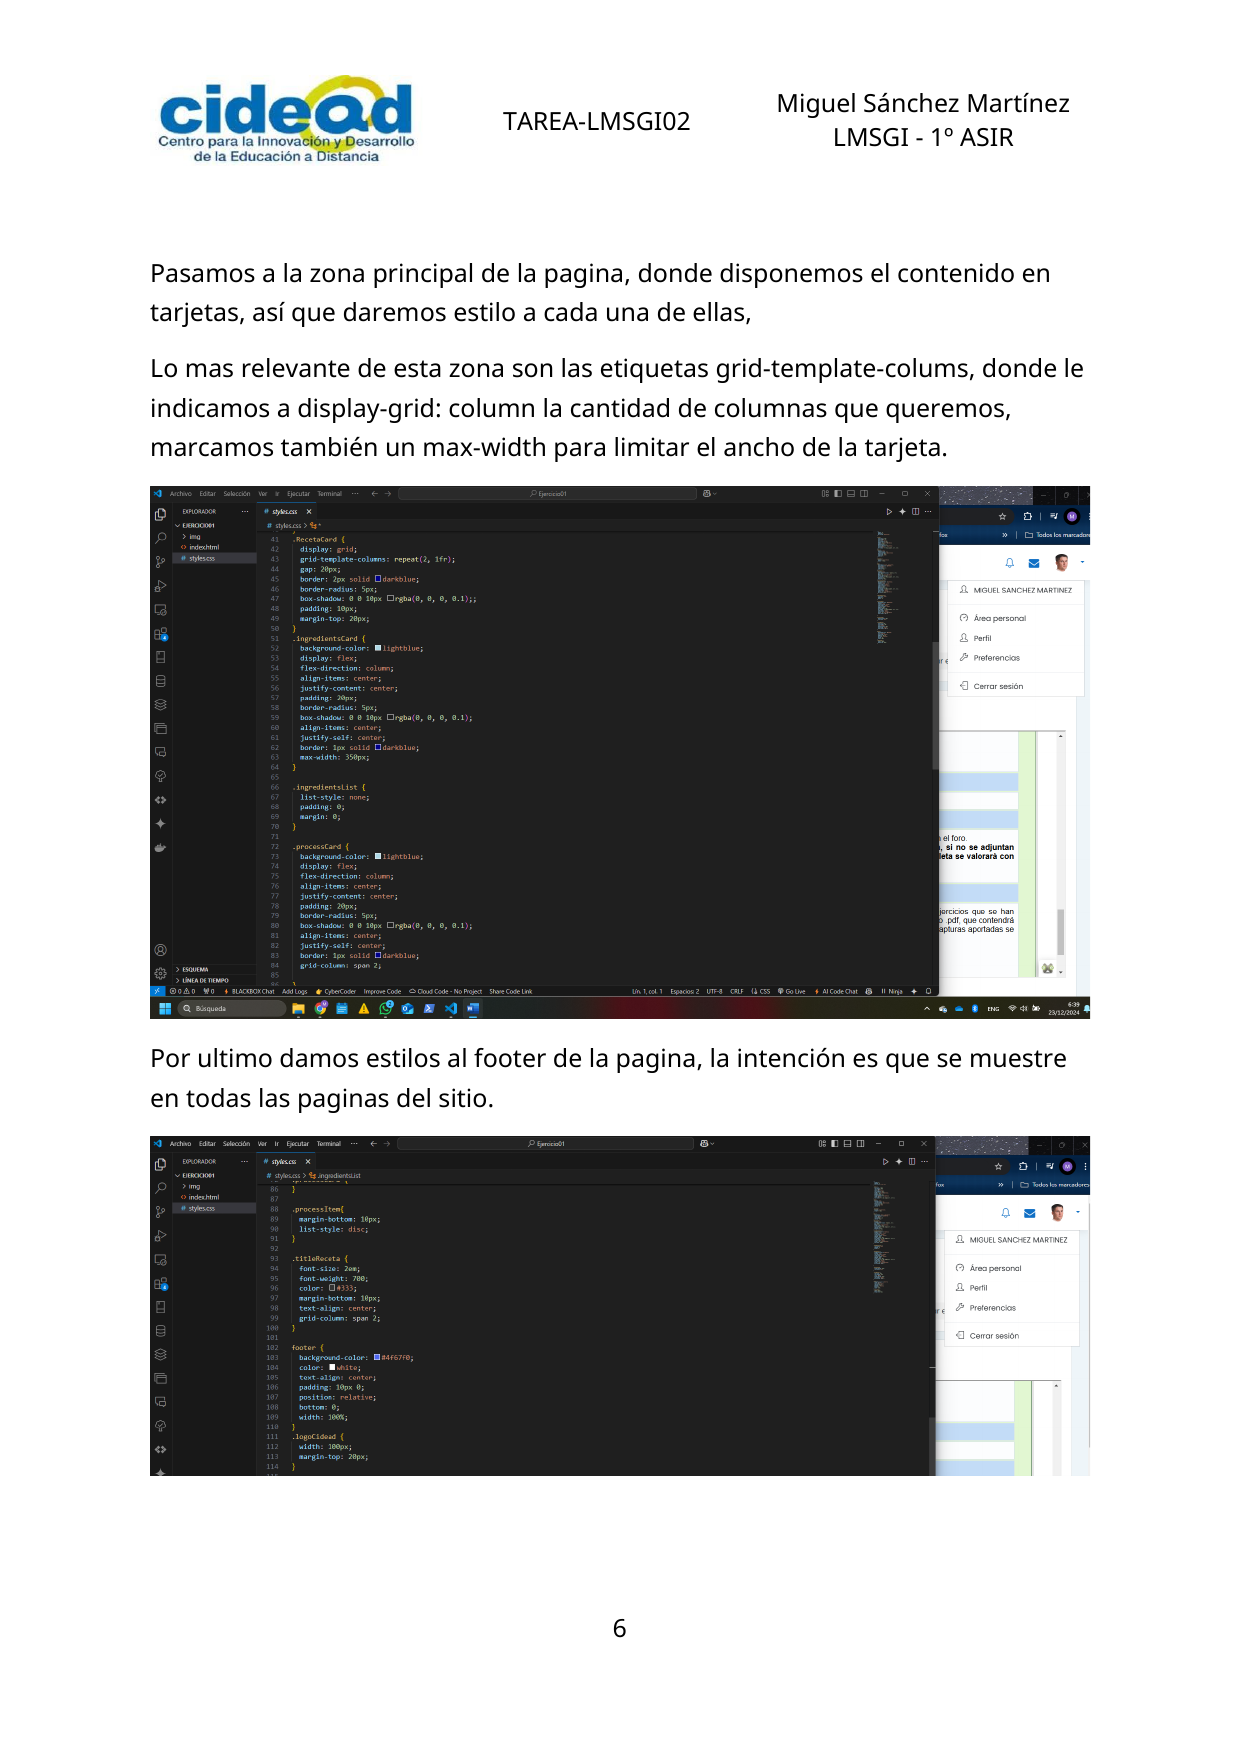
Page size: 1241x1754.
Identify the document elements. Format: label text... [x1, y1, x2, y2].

text Por ultimo damos estilos al footer de la pagina, la intención es que se muestre en todas las paginas del sitio. [150, 1041, 1090, 1114]
picture [150, 486, 1091, 1019]
picture [150, 1136, 1091, 1476]
text Lo mas relevante de esta zona son las etiquetas grid-template-colums, donde le indicamos a display-grid: column la cantidad de columnas que queremos, marcamos también un max-width para limitar el ancho de la tarjeta. [150, 351, 1090, 464]
picture [150, 75, 423, 166]
text Pasamos a la zona principal de la pagina, donde disponemos el contenido en tarjetas, así que daremos estilo a cada una de ellas, [150, 256, 1090, 329]
